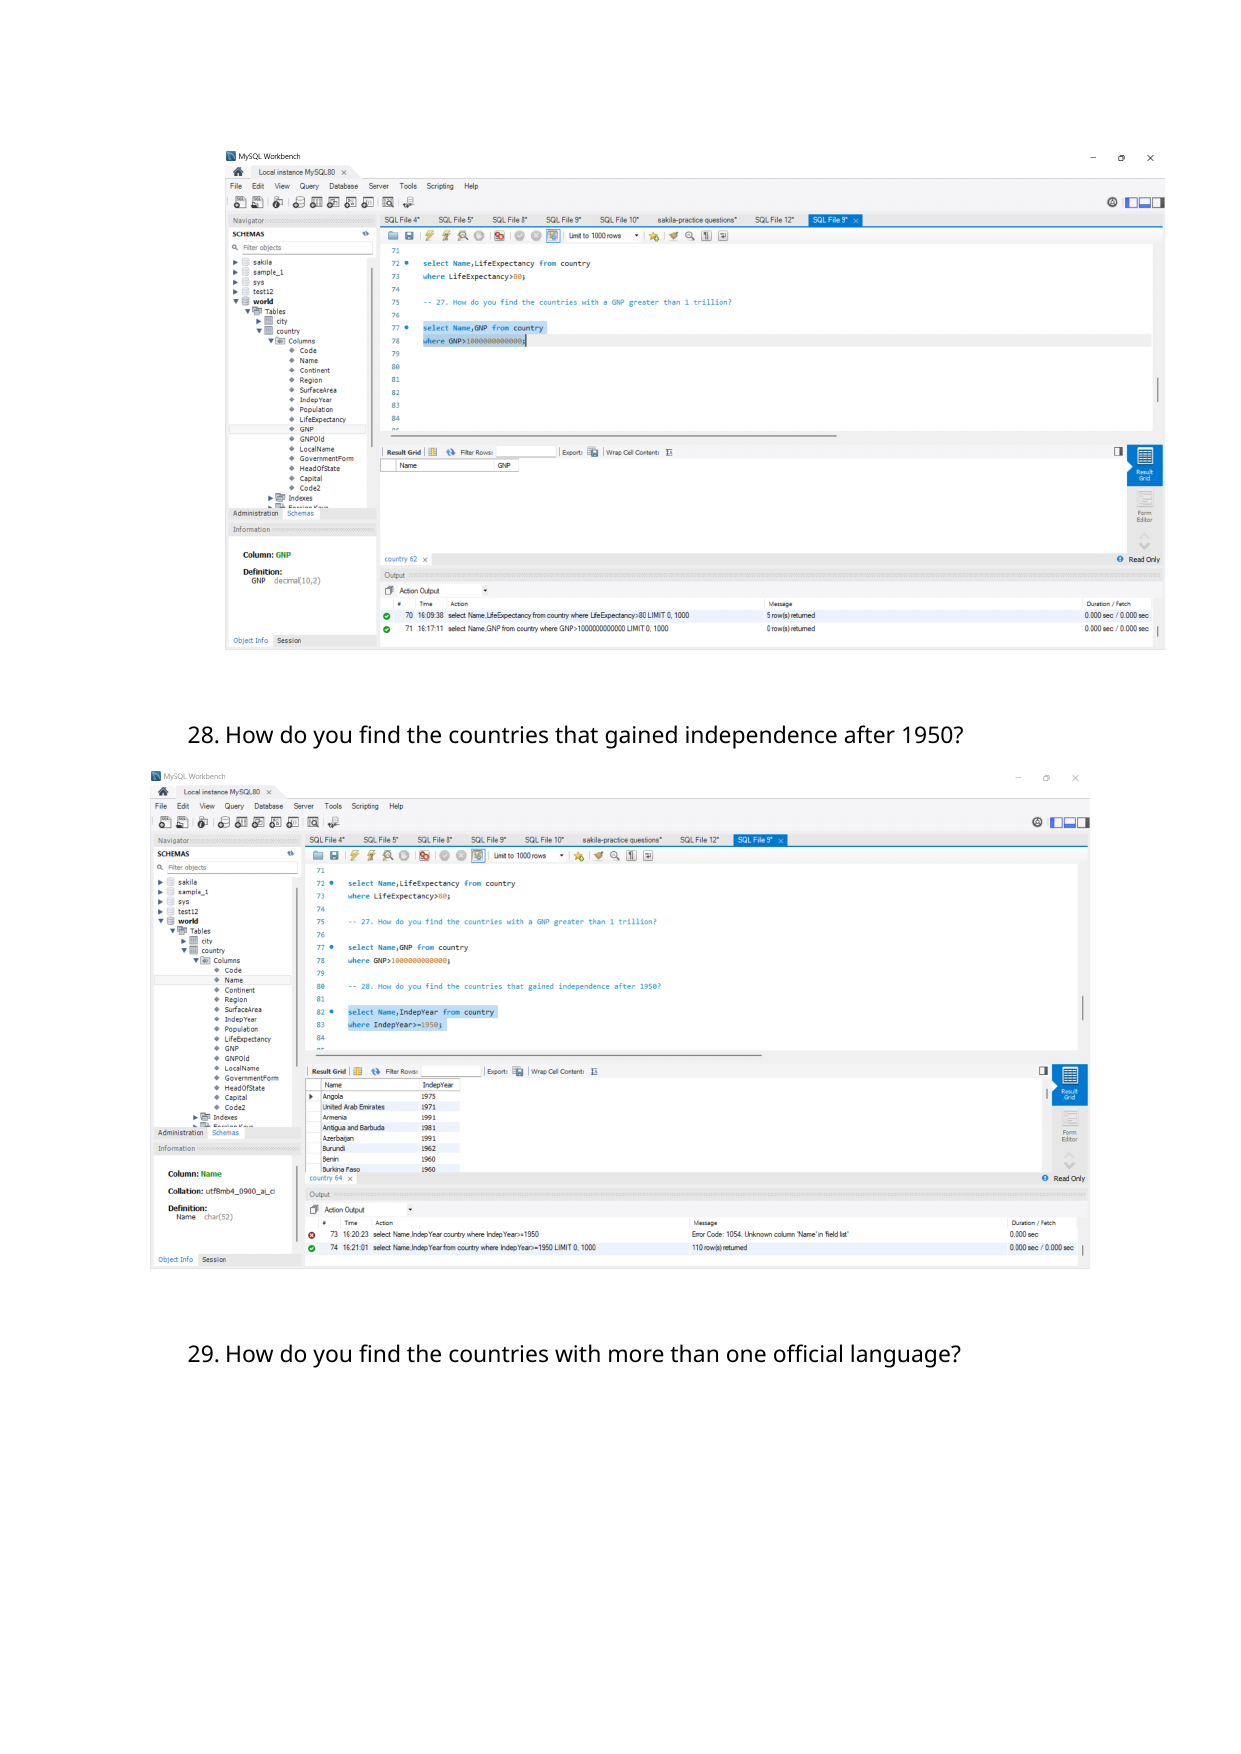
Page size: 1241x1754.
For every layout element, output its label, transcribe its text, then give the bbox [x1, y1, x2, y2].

picture [150, 769, 1091, 1269]
list How do you find the countries that gained independence after 1950? [187, 719, 1090, 750]
list How do you find the countries with more than one official language? [187, 1338, 1090, 1369]
picture [225, 150, 1166, 650]
